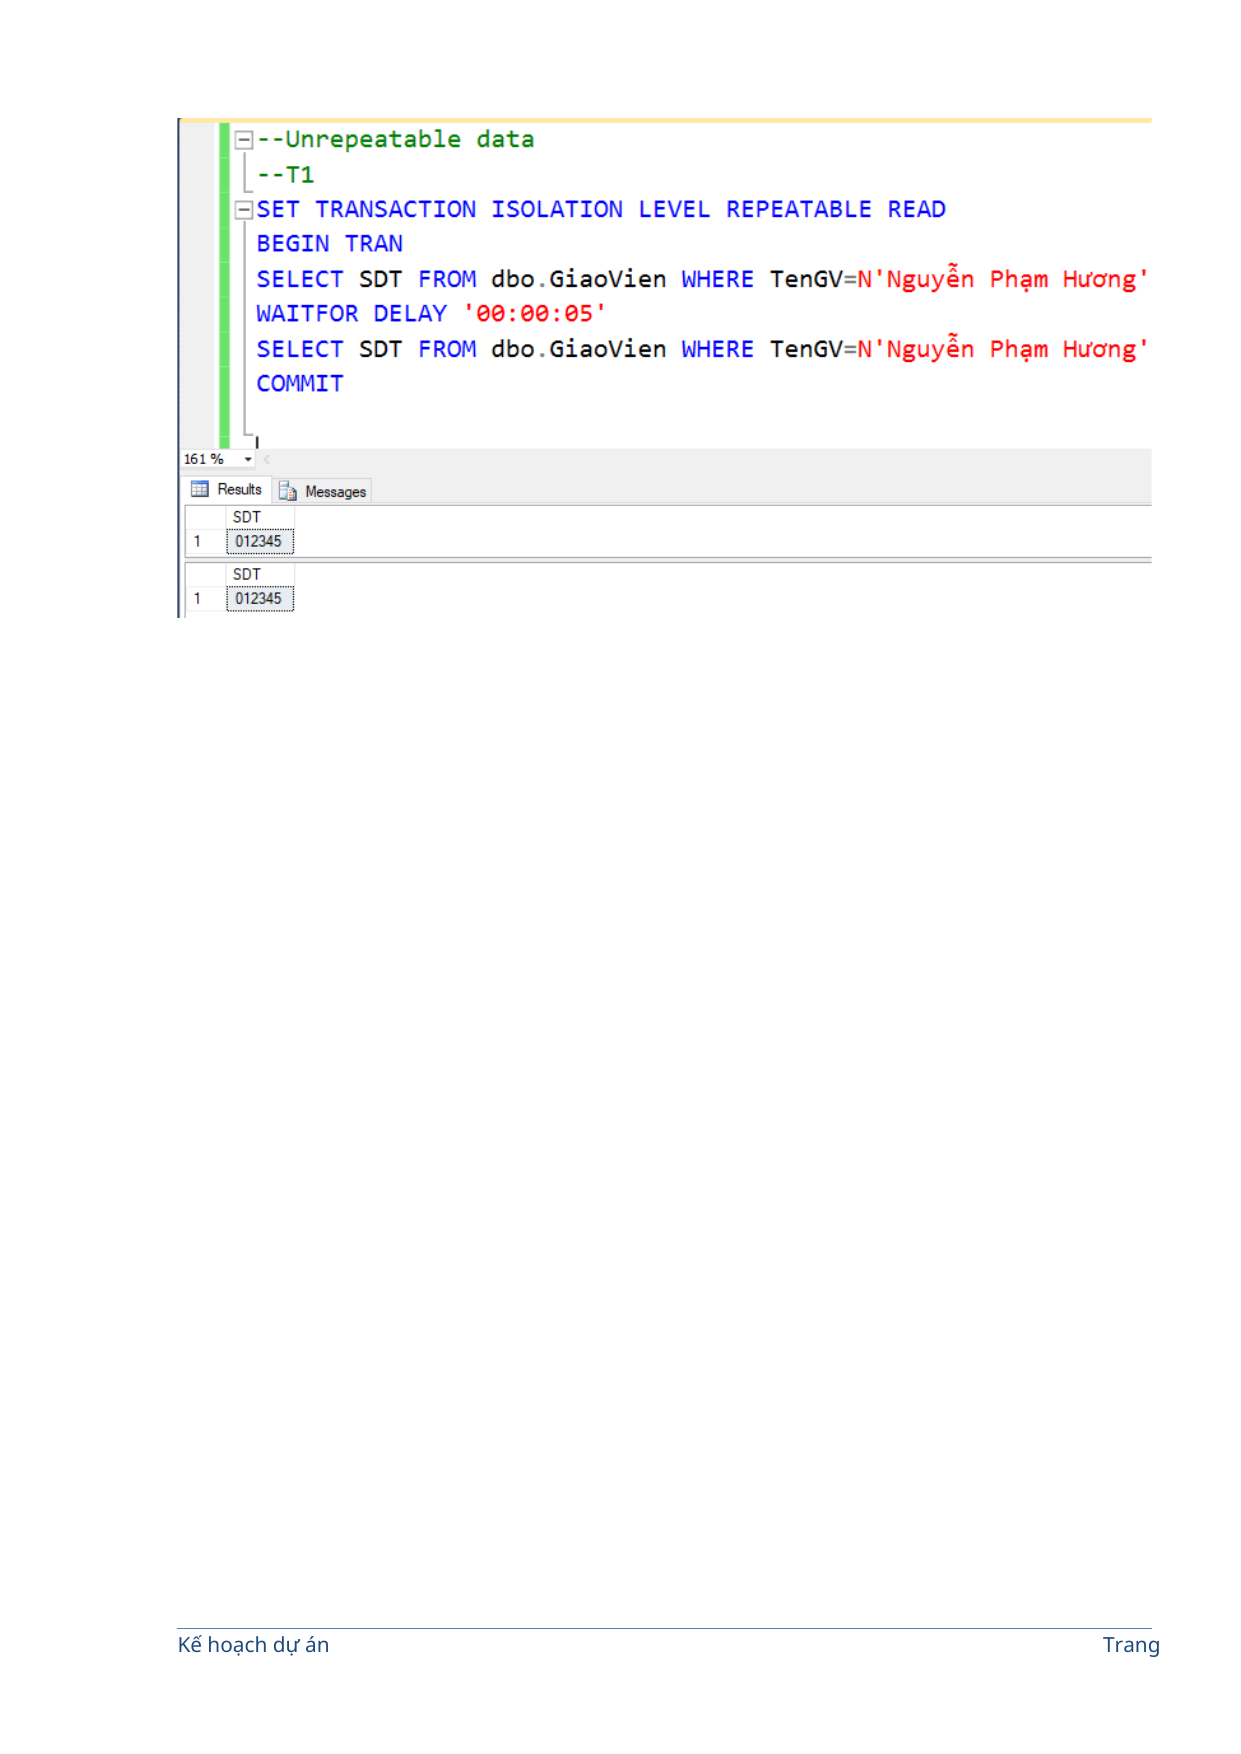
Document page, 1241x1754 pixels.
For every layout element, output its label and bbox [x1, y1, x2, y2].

picture [177, 118, 1152, 618]
